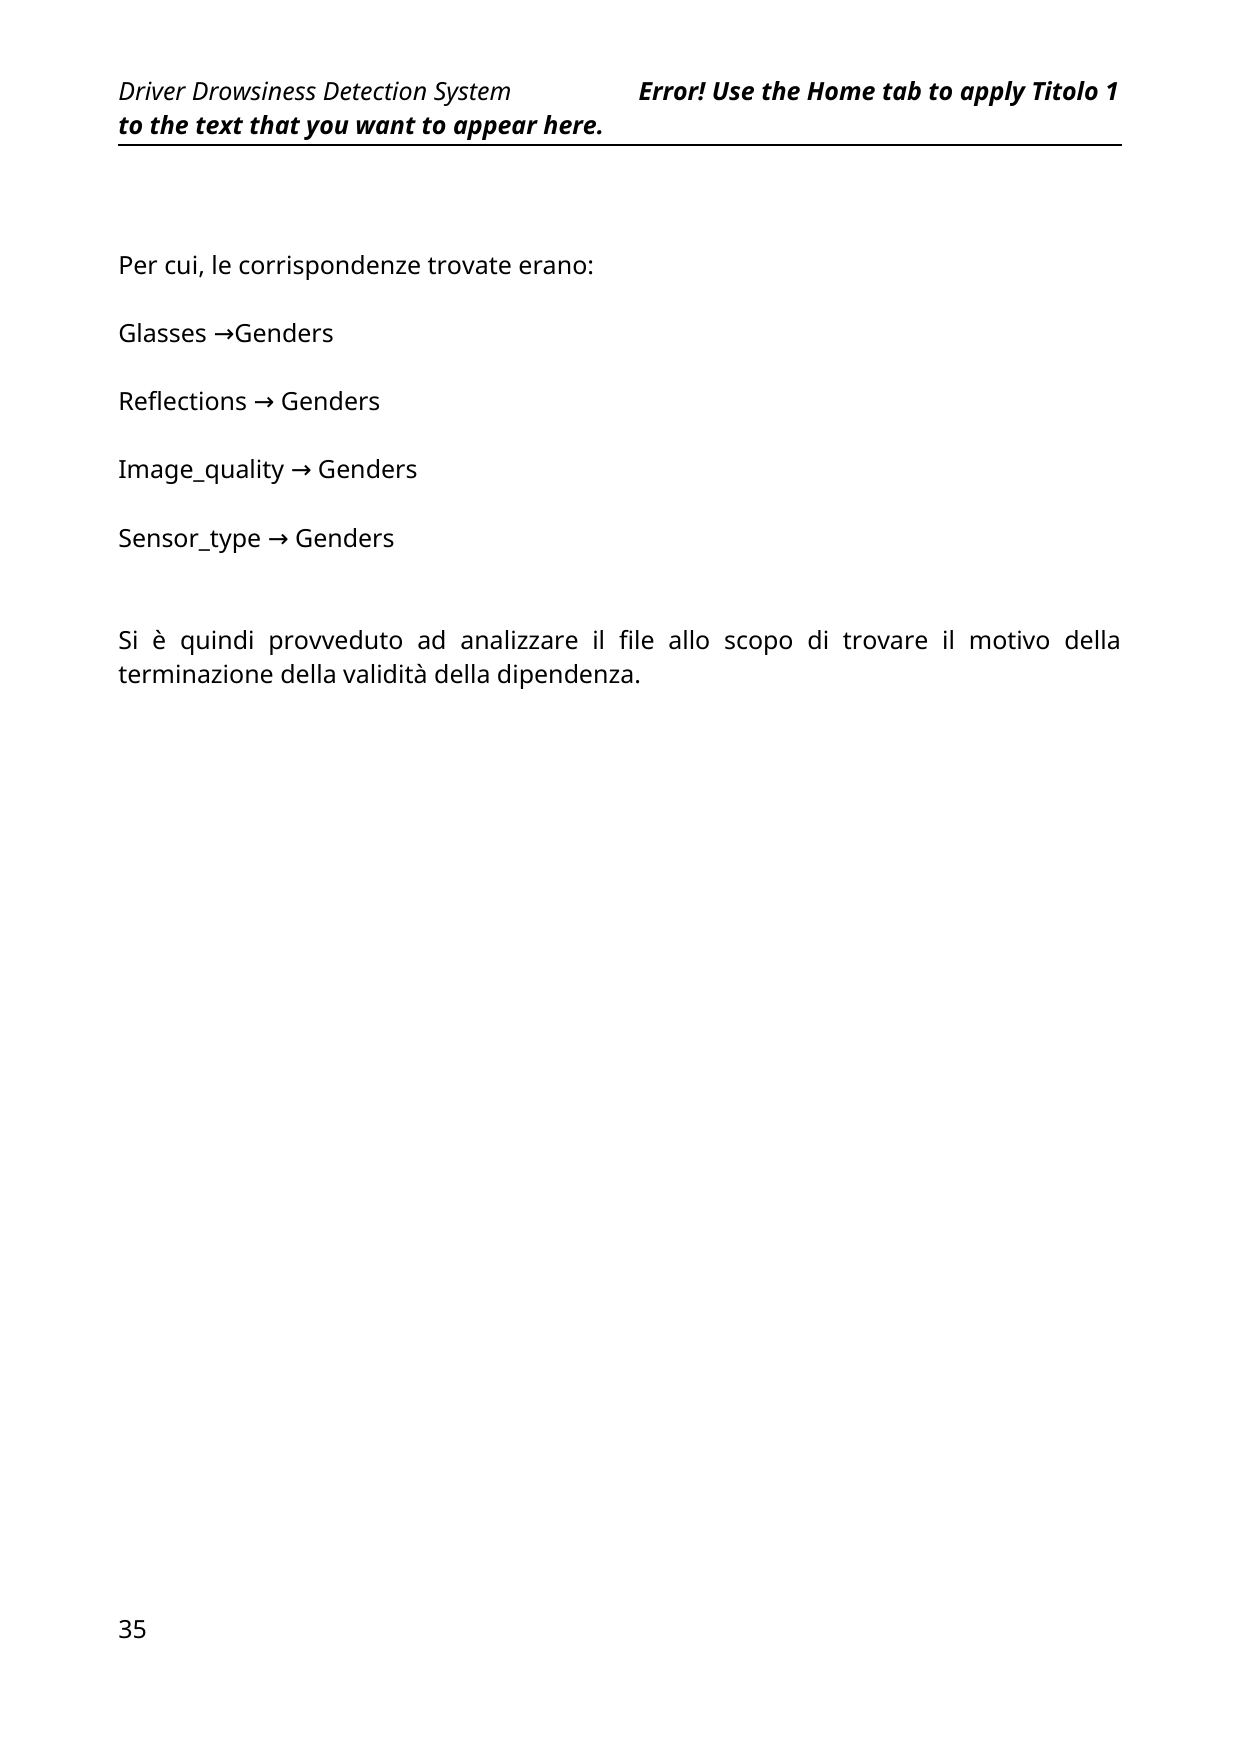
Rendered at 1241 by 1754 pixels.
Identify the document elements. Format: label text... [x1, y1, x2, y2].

text Reflections → Genders [118, 384, 1122, 418]
text Glasses →Genders [118, 316, 1122, 350]
text Image_quality → Genders [118, 452, 1122, 486]
text Si è quindi provveduto ad analizzare il file allo scopo di trovare il motivo della terminazione della validità della dipendenza. [118, 622, 1122, 691]
text Sensor_type → Genders [118, 520, 1122, 554]
text Per cui, le corrispondenze trovate erano: [118, 248, 1122, 282]
